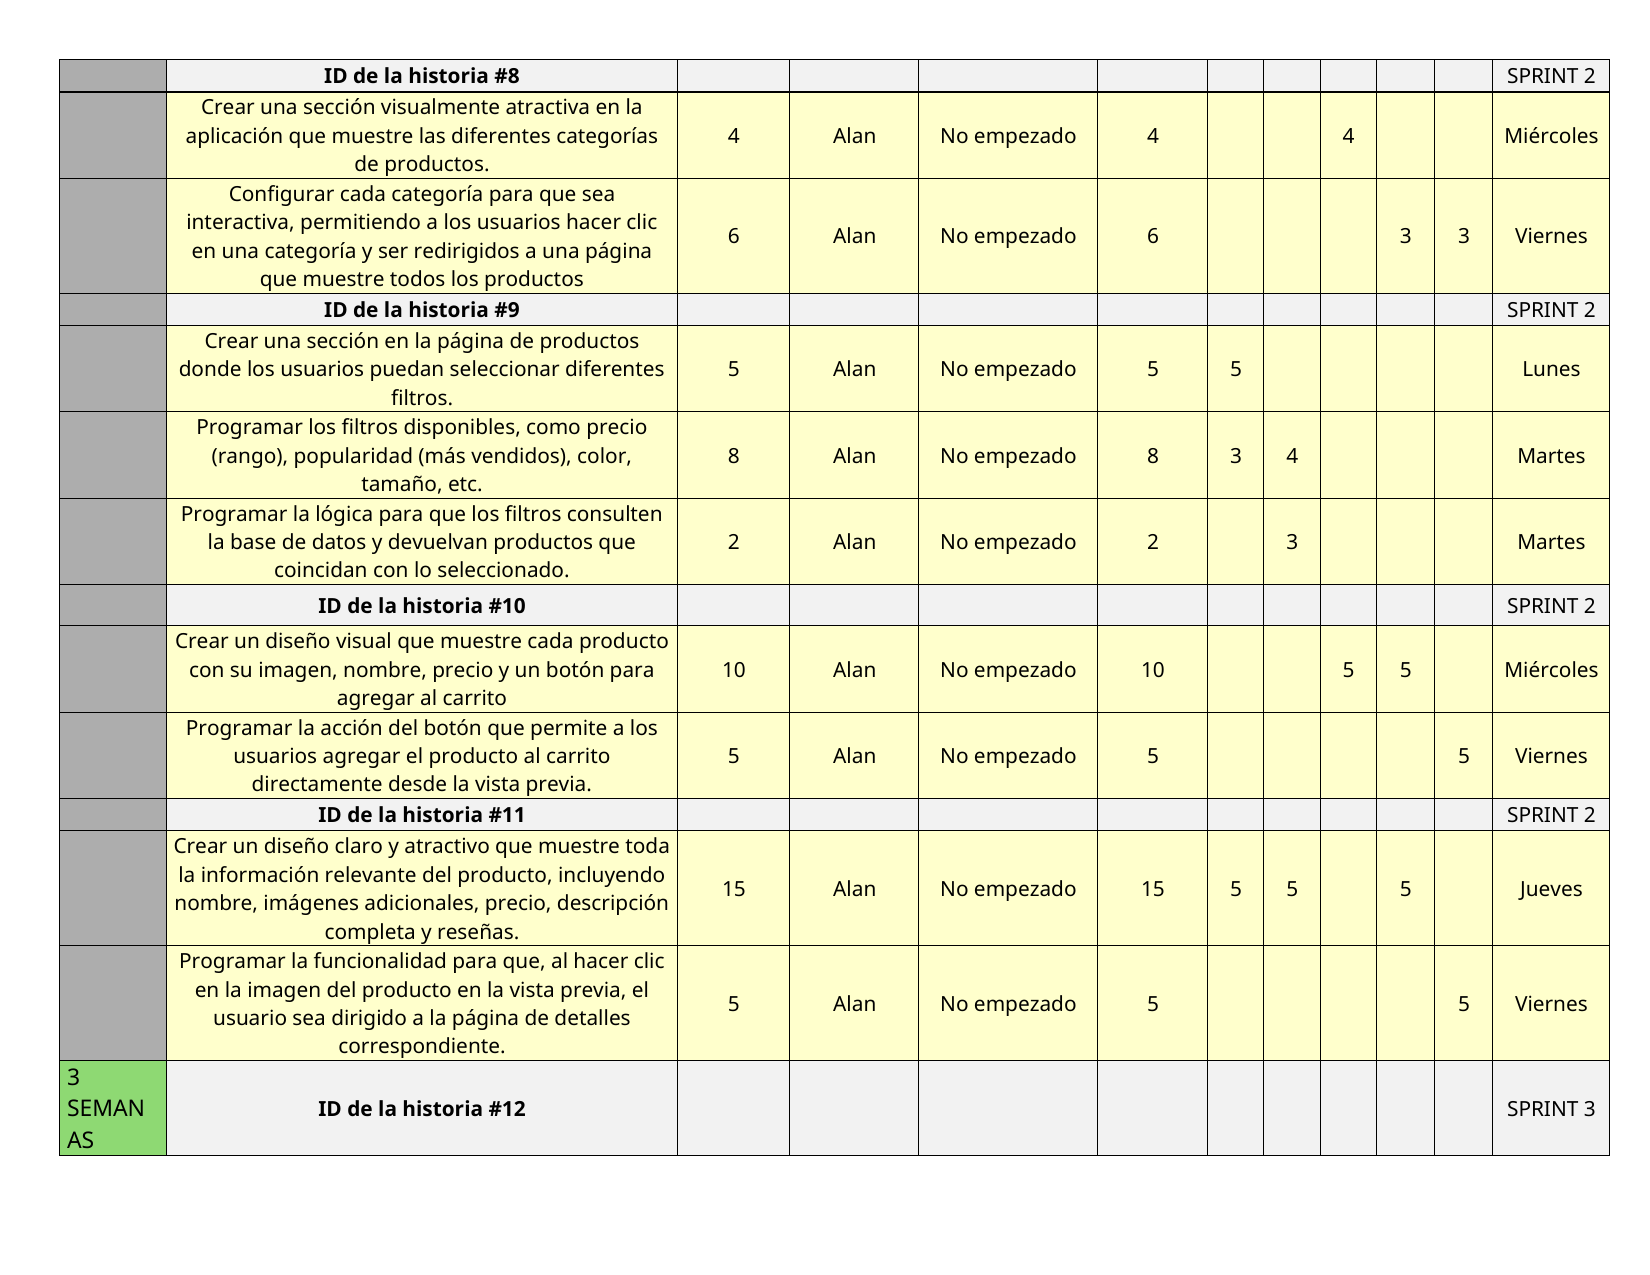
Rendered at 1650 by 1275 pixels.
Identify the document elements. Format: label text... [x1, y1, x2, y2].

table_cell 5 [678, 946, 789, 1060]
table_cell ID de la historia #12 [167, 1061, 677, 1155]
table_cell [60, 946, 166, 1060]
table_cell Martes [1493, 499, 1609, 584]
table_cell [60, 499, 166, 584]
table_cell [60, 831, 166, 945]
table_cell Alan [790, 499, 918, 584]
table_cell [1208, 713, 1263, 798]
table_cell 6 [1098, 179, 1207, 293]
table_cell SPRINT 2 [1493, 799, 1609, 830]
table_cell [919, 799, 1097, 830]
table_cell [1435, 585, 1492, 625]
table_cell 3 [1208, 412, 1263, 498]
table_cell No empezado [919, 831, 1097, 945]
table_cell Configurar cada categoría para que sea interactiva, permitiendo a los usuarios hacer clic en una categoría y ser redirigidos a una página que muestre todos los productos [167, 179, 677, 293]
table_cell 5 [1377, 626, 1434, 712]
table_cell Alan [790, 326, 918, 411]
table_cell [1098, 799, 1207, 830]
table_cell Crear un diseño visual que muestre cada producto con su imagen, nombre, precio y un botón para agregar al carrito [167, 626, 677, 712]
table_cell [1264, 179, 1320, 293]
table_cell [1377, 799, 1434, 830]
table_cell No empezado [919, 626, 1097, 712]
table_cell [60, 799, 166, 830]
table_cell Programar la funcionalidad para que, al hacer clic en la imagen del producto en la vista previa, el usuario sea dirigido a la página de detalles correspondiente. [167, 946, 677, 1060]
table_cell Alan [790, 713, 918, 798]
table_cell 3 [1435, 179, 1492, 293]
table_cell Crear una sección visualmente atractiva en la aplicación que muestre las diferentes categorías de productos. [167, 93, 677, 178]
table_cell [1377, 93, 1434, 178]
table_cell 15 [678, 831, 789, 945]
table_cell [1377, 713, 1434, 798]
table_cell [1321, 799, 1376, 830]
table_cell [1264, 626, 1320, 712]
table_cell Viernes [1493, 713, 1609, 798]
table_cell No empezado [919, 326, 1097, 411]
table_cell 3 [1377, 179, 1434, 293]
table_cell [1321, 294, 1376, 325]
table_cell Alan [790, 831, 918, 945]
table_cell [1264, 60, 1320, 91]
table_cell 4 [678, 93, 789, 178]
table_cell No empezado [919, 179, 1097, 293]
table_cell [1321, 831, 1376, 945]
table_cell No empezado [919, 499, 1097, 584]
table_cell [1435, 499, 1492, 584]
table_cell 4 [1321, 93, 1376, 178]
table_cell [1435, 93, 1492, 178]
table_cell Lunes [1493, 326, 1609, 411]
table_cell 15 [1098, 831, 1207, 945]
table_cell [1377, 946, 1434, 1060]
table_cell [790, 799, 918, 830]
table_cell SPRINT 2 [1493, 585, 1609, 625]
table_cell Miércoles [1493, 93, 1609, 178]
table_cell [1208, 179, 1263, 293]
table_cell Viernes [1493, 946, 1609, 1060]
table_cell [60, 326, 166, 411]
table_cell [1264, 93, 1320, 178]
table_cell [1098, 1061, 1207, 1155]
table_cell [1321, 499, 1376, 584]
table_cell ID de la historia #9 [167, 294, 677, 325]
table_cell [60, 585, 166, 625]
table_cell [1435, 799, 1492, 830]
table_cell [1208, 946, 1263, 1060]
table_cell 5 [1208, 831, 1263, 945]
table_cell 10 [678, 626, 789, 712]
table_cell [1435, 294, 1492, 325]
table_cell [60, 626, 166, 712]
table_cell Programar la lógica para que los filtros consulten la base de datos y devuelvan productos que coincidan con lo seleccionado. [167, 499, 677, 584]
table_cell [60, 60, 166, 91]
table_cell 6 [678, 179, 789, 293]
table_cell [1098, 585, 1207, 625]
table_cell [919, 585, 1097, 625]
table_cell SPRINT 2 [1493, 294, 1609, 325]
table_cell Alan [790, 946, 918, 1060]
table_cell [1208, 294, 1263, 325]
table_cell [678, 585, 789, 625]
table_cell 5 [1264, 831, 1320, 945]
table_cell Crear una sección en la página de productos donde los usuarios puedan seleccionar diferentes filtros. [167, 326, 677, 411]
table_cell 2 [678, 499, 789, 584]
table_cell 5 [678, 326, 789, 411]
table_cell [790, 60, 918, 91]
table_cell Programar los filtros disponibles, como precio (rango), popularidad (más vendidos), color, tamaño, etc. [167, 412, 677, 498]
table_cell 2 [1098, 499, 1207, 584]
table_cell [60, 713, 166, 798]
table_cell [1435, 626, 1492, 712]
table_cell 5 [1098, 326, 1207, 411]
table_cell [1208, 60, 1263, 91]
table_cell [1264, 799, 1320, 830]
table_cell 5 [1435, 713, 1492, 798]
table_cell [1435, 412, 1492, 498]
table_cell [790, 1061, 918, 1155]
table_cell Alan [790, 626, 918, 712]
table_cell No empezado [919, 93, 1097, 178]
table_cell [1321, 60, 1376, 91]
table_cell 5 [1098, 713, 1207, 798]
table_cell [790, 585, 918, 625]
table_cell [1098, 60, 1207, 91]
table_cell Martes [1493, 412, 1609, 498]
table_cell 5 [678, 713, 789, 798]
table_cell [1264, 326, 1320, 411]
table_cell Jueves [1493, 831, 1609, 945]
table_cell [1377, 585, 1434, 625]
table_cell [1264, 294, 1320, 325]
table_cell [1098, 294, 1207, 325]
table_cell 3 [1264, 499, 1320, 584]
table_cell [1321, 326, 1376, 411]
table_cell 5 [1435, 946, 1492, 1060]
table_cell [919, 294, 1097, 325]
table_cell [919, 60, 1097, 91]
table_cell ID de la historia #11 [167, 799, 677, 830]
table_cell [1377, 294, 1434, 325]
table_cell SPRINT 3 [1493, 1061, 1609, 1155]
table_cell [60, 93, 166, 178]
table_cell [60, 294, 166, 325]
table_cell [1208, 626, 1263, 712]
table_cell [1435, 60, 1492, 91]
table_cell Programar la acción del botón que permite a los usuarios agregar el producto al carrito directamente desde la vista previa. [167, 713, 677, 798]
table_cell [1377, 499, 1434, 584]
table_cell [1264, 713, 1320, 798]
table_cell [1264, 585, 1320, 625]
table_cell [1377, 326, 1434, 411]
table_cell 8 [1098, 412, 1207, 498]
table_cell [1377, 412, 1434, 498]
table_cell 5 [1321, 626, 1376, 712]
table_cell No empezado [919, 412, 1097, 498]
table_cell Alan [790, 179, 918, 293]
table_cell 8 [678, 412, 789, 498]
table_cell [678, 294, 789, 325]
table_cell [1435, 831, 1492, 945]
table_cell [678, 1061, 789, 1155]
table_cell No empezado [919, 713, 1097, 798]
table_cell 4 [1264, 412, 1320, 498]
table_cell ID de la historia #10 [167, 585, 677, 625]
table_cell 10 [1098, 626, 1207, 712]
table_cell [1208, 585, 1263, 625]
table_cell 4 [1098, 93, 1207, 178]
table_cell [1321, 412, 1376, 498]
table_cell Alan [790, 93, 918, 178]
table_cell No empezado [919, 946, 1097, 1060]
table_cell [1321, 713, 1376, 798]
table_cell Miércoles [1493, 626, 1609, 712]
table_cell Viernes [1493, 179, 1609, 293]
table_cell [1208, 1061, 1263, 1155]
table_cell [1264, 1061, 1320, 1155]
table_cell [1377, 1061, 1434, 1155]
table_cell [1321, 179, 1376, 293]
table_cell [1208, 799, 1263, 830]
table_cell [678, 799, 789, 830]
table_cell Crear un diseño claro y atractivo que muestre toda la información relevante del producto, incluyendo nombre, imágenes adicionales, precio, descripción completa y reseñas. [167, 831, 677, 945]
table_cell [1208, 499, 1263, 584]
table_cell 5 [1098, 946, 1207, 1060]
table_cell [678, 60, 789, 91]
table_cell [1321, 1061, 1376, 1155]
table_cell [1321, 585, 1376, 625]
table_cell [1377, 60, 1434, 91]
table_cell [919, 1061, 1097, 1155]
table_cell [1208, 93, 1263, 178]
table_cell Alan [790, 412, 918, 498]
table_cell [1264, 946, 1320, 1060]
table_cell ID de la historia #8 [167, 60, 677, 91]
table_cell [1435, 326, 1492, 411]
table_cell [60, 179, 166, 293]
table_cell 5 [1377, 831, 1434, 945]
table_cell 3 SEMANAS [60, 1061, 166, 1155]
table_cell [1435, 1061, 1492, 1155]
table_cell 5 [1208, 326, 1263, 411]
table_cell [60, 412, 166, 498]
table_cell [1321, 946, 1376, 1060]
table_cell SPRINT 2 [1493, 60, 1609, 91]
table_cell [790, 294, 918, 325]
